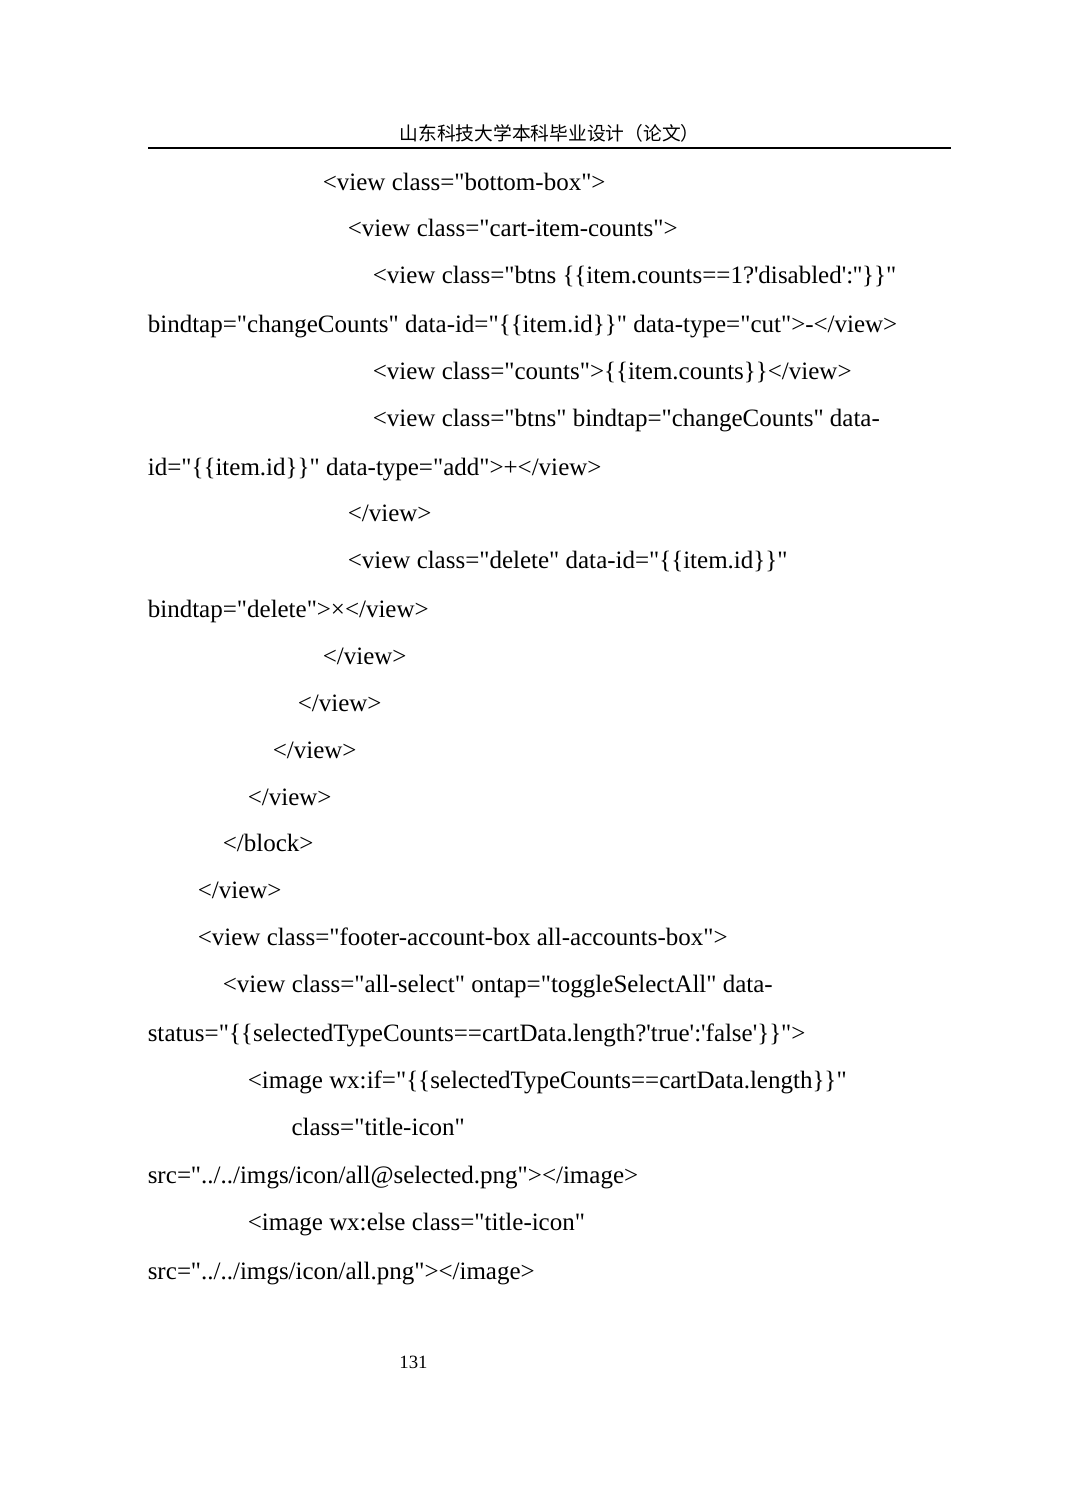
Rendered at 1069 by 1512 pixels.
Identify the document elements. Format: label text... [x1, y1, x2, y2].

text </view> [148, 497, 951, 529]
text </view> [148, 639, 951, 672]
text <view class="btns {{item.counts==1?'disabled':''}}" bindtap="changeCounts" data-id="{{item.id}}" data-type="cut">-</view> [148, 258, 951, 340]
text </view> [148, 780, 951, 812]
text <image wx:if="{{selectedTypeCounts==cartData.length}}" [148, 1063, 951, 1095]
text <view class="all-select" ontap="toggleSelectAll" data-status="{{selectedTypeCounts==cartData.length?'true':'false'}}"> [148, 967, 951, 1048]
text </block> [148, 827, 951, 859]
text class="title-icon" src="../../imgs/icon/all@selected.png"></image> [148, 1110, 951, 1191]
text <image wx:else class="title-icon" src="../../imgs/icon/all.png"></image> [148, 1205, 951, 1287]
text </view> [148, 873, 951, 906]
text </view> [148, 686, 951, 718]
text <view class="delete" data-id="{{item.id}}" bindtap="delete">×</view> [148, 543, 951, 625]
text <view class="btns" bindtap="changeCounts" data-id="{{item.id}}" data-type="add">+</view> [148, 401, 951, 482]
text <view class="footer-account-box all-accounts-box"> [148, 920, 951, 953]
text </view> [148, 733, 951, 765]
text <view class="cart-item-counts"> [148, 212, 951, 244]
text <view class="counts">{{item.counts}}</view> [148, 354, 951, 387]
text <view class="bottom-box"> [148, 165, 951, 197]
